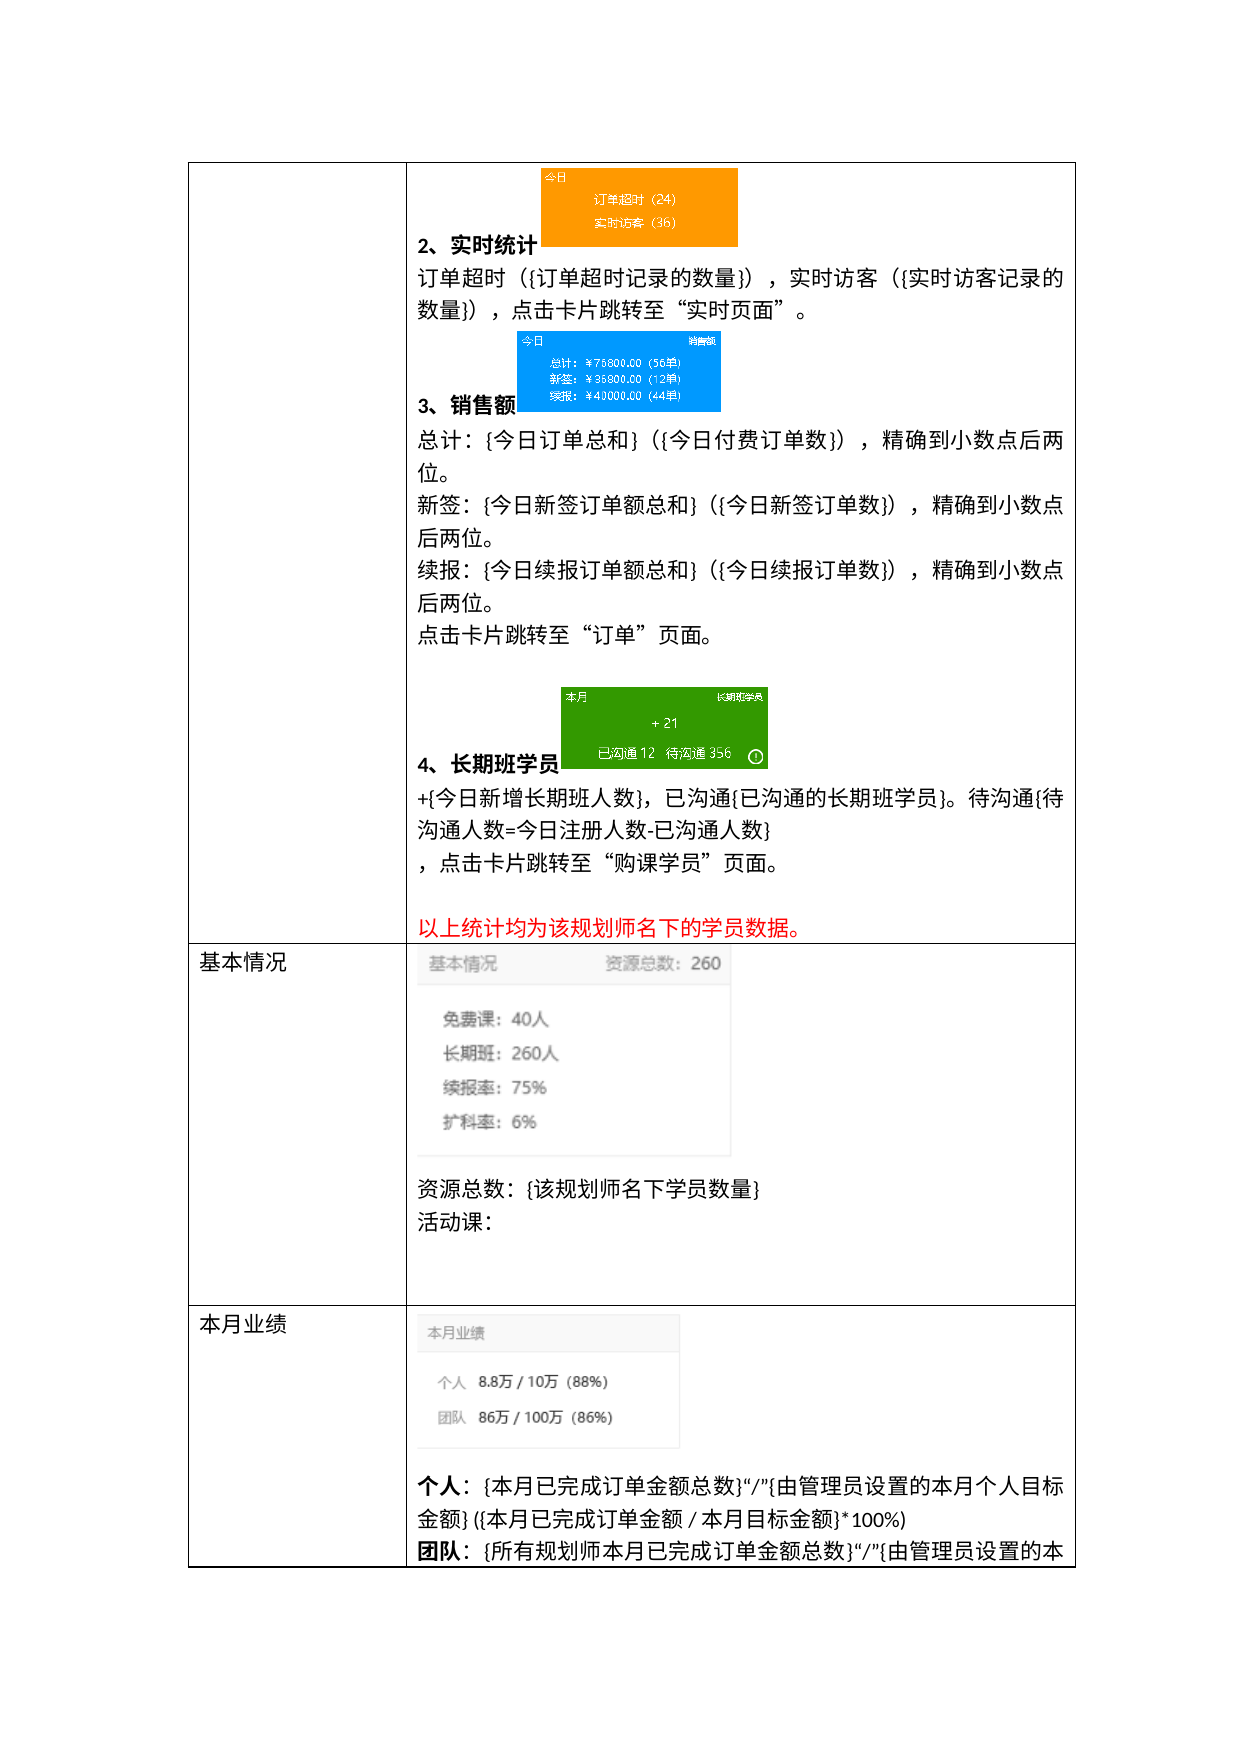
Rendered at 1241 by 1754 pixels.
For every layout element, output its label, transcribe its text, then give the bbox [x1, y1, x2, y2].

table_cell 资源总数：{该规划师名下学员数量} 活动课： [407, 944, 1075, 1305]
picture [516, 329, 722, 413]
picture [559, 685, 769, 772]
table_cell 基本情况 [189, 944, 406, 1305]
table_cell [407, 163, 1075, 943]
picture [417, 944, 738, 1160]
table_cell 概况 [189, 163, 406, 943]
table_cell 本月业绩 [189, 1306, 406, 1566]
picture [417, 1306, 685, 1456]
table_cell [407, 1306, 1075, 1566]
picture [537, 164, 743, 254]
